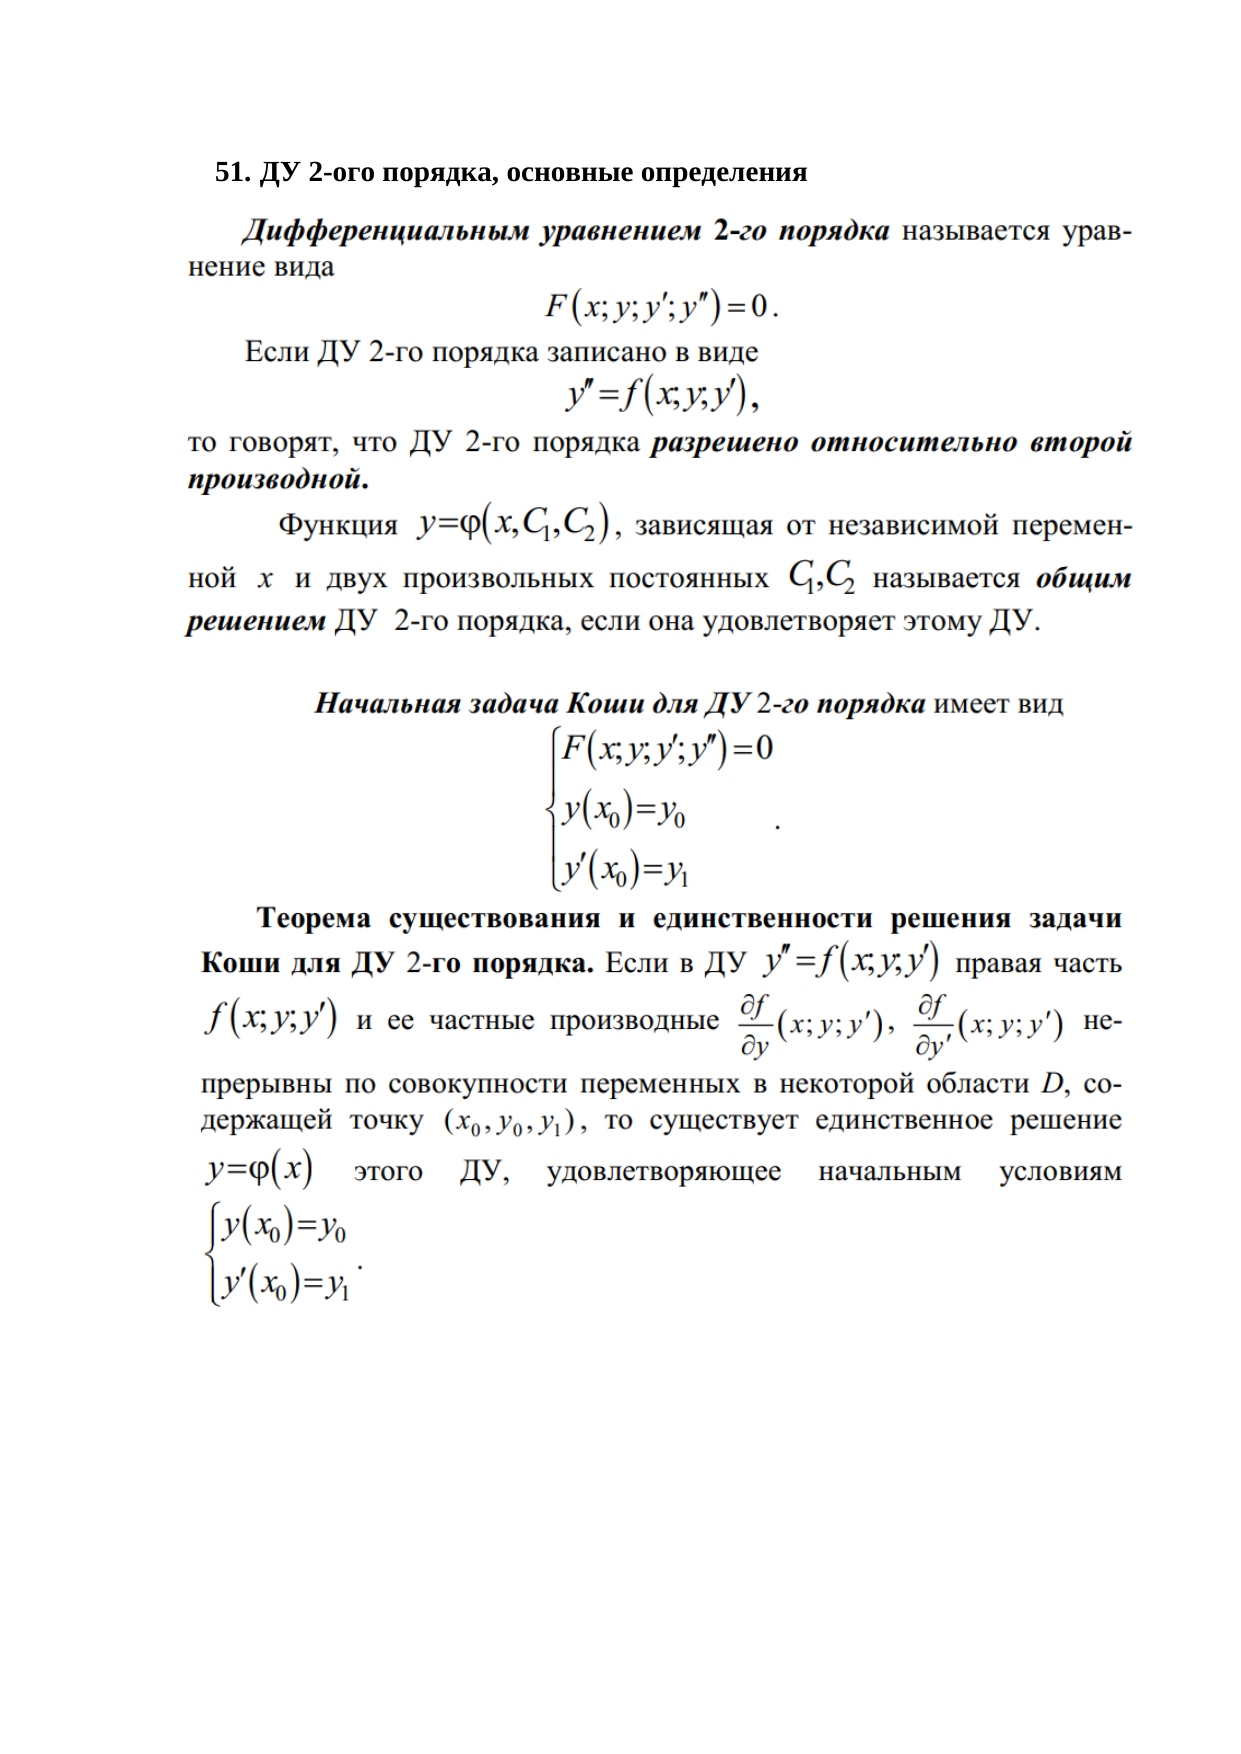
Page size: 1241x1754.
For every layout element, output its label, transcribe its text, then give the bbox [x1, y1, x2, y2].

list ДУ 2-ого порядка, основные определения [215, 154, 1152, 188]
picture [177, 658, 1152, 1329]
picture [177, 207, 1152, 657]
